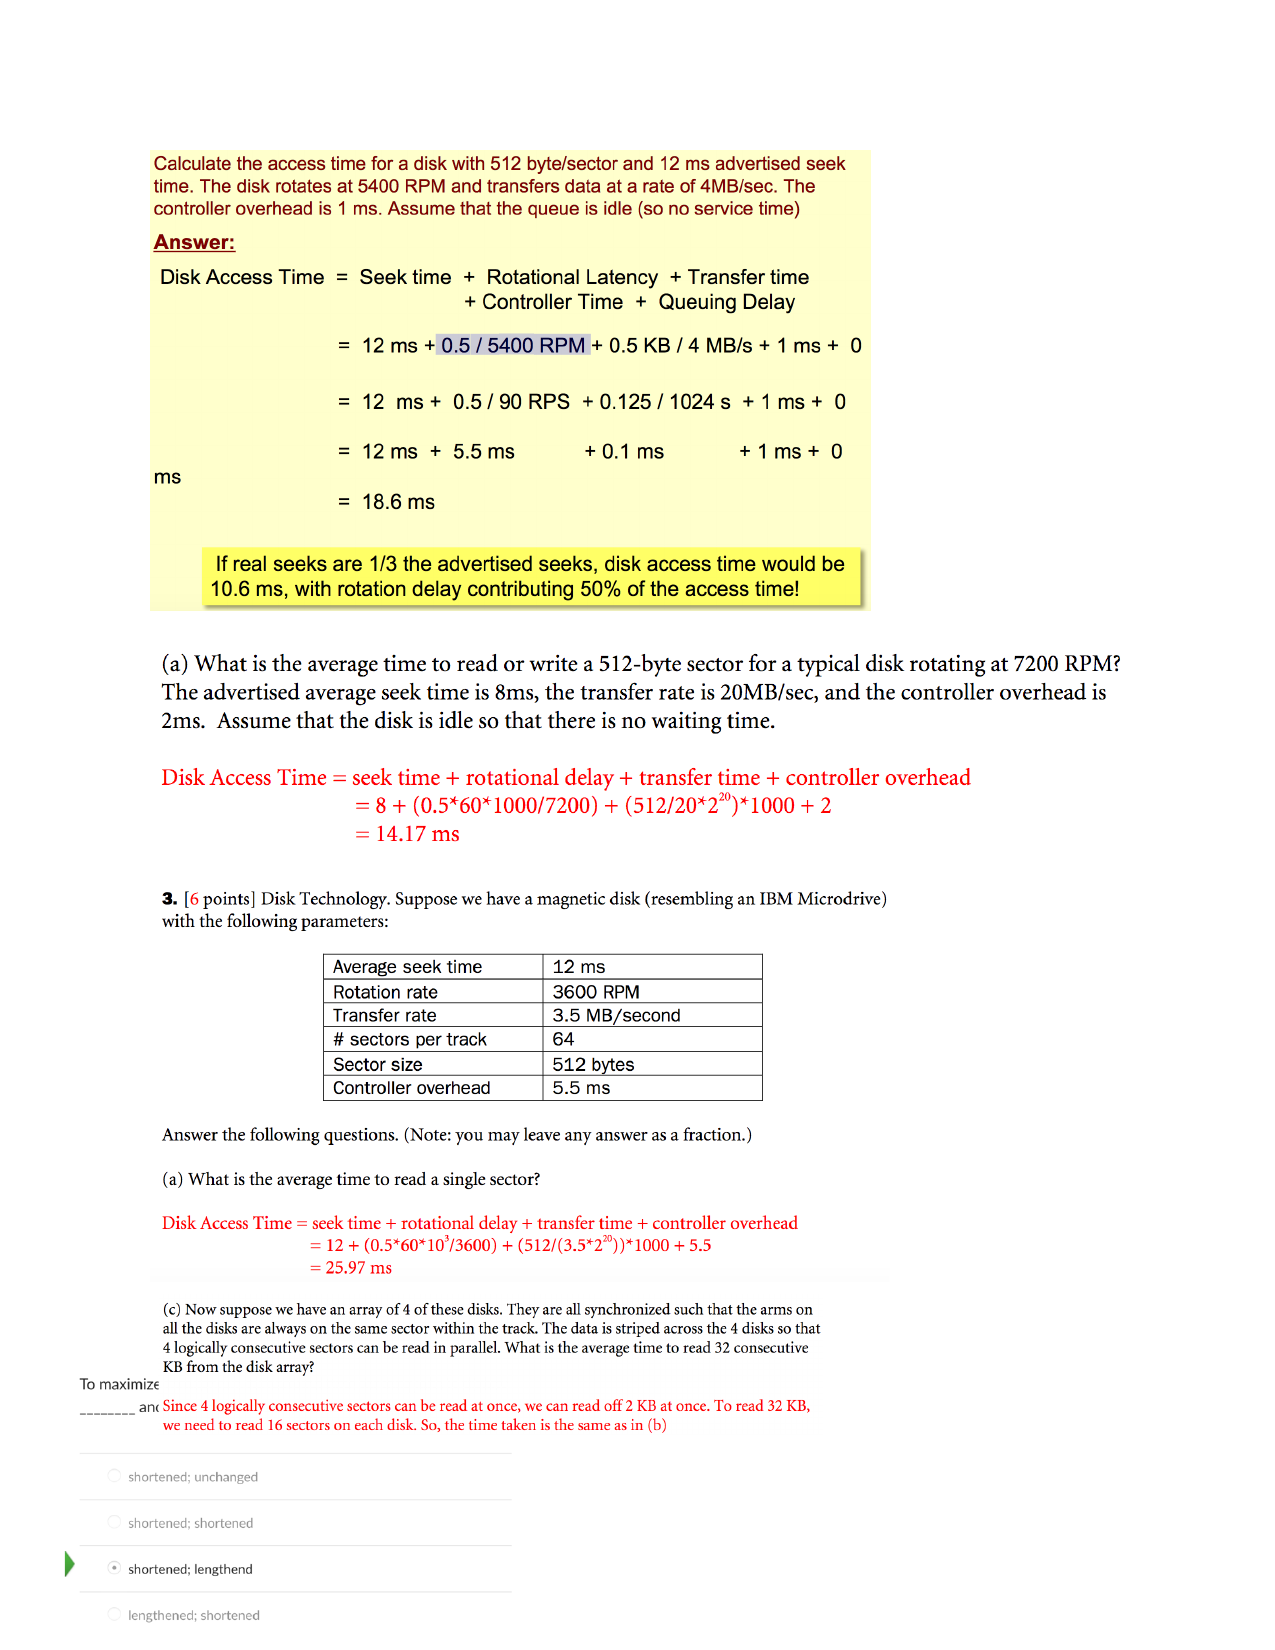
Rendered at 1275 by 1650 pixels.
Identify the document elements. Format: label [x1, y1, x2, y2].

picture [150, 150, 871, 611]
picture [150, 635, 1125, 853]
picture [64, 1294, 824, 1634]
picture [150, 878, 890, 1282]
